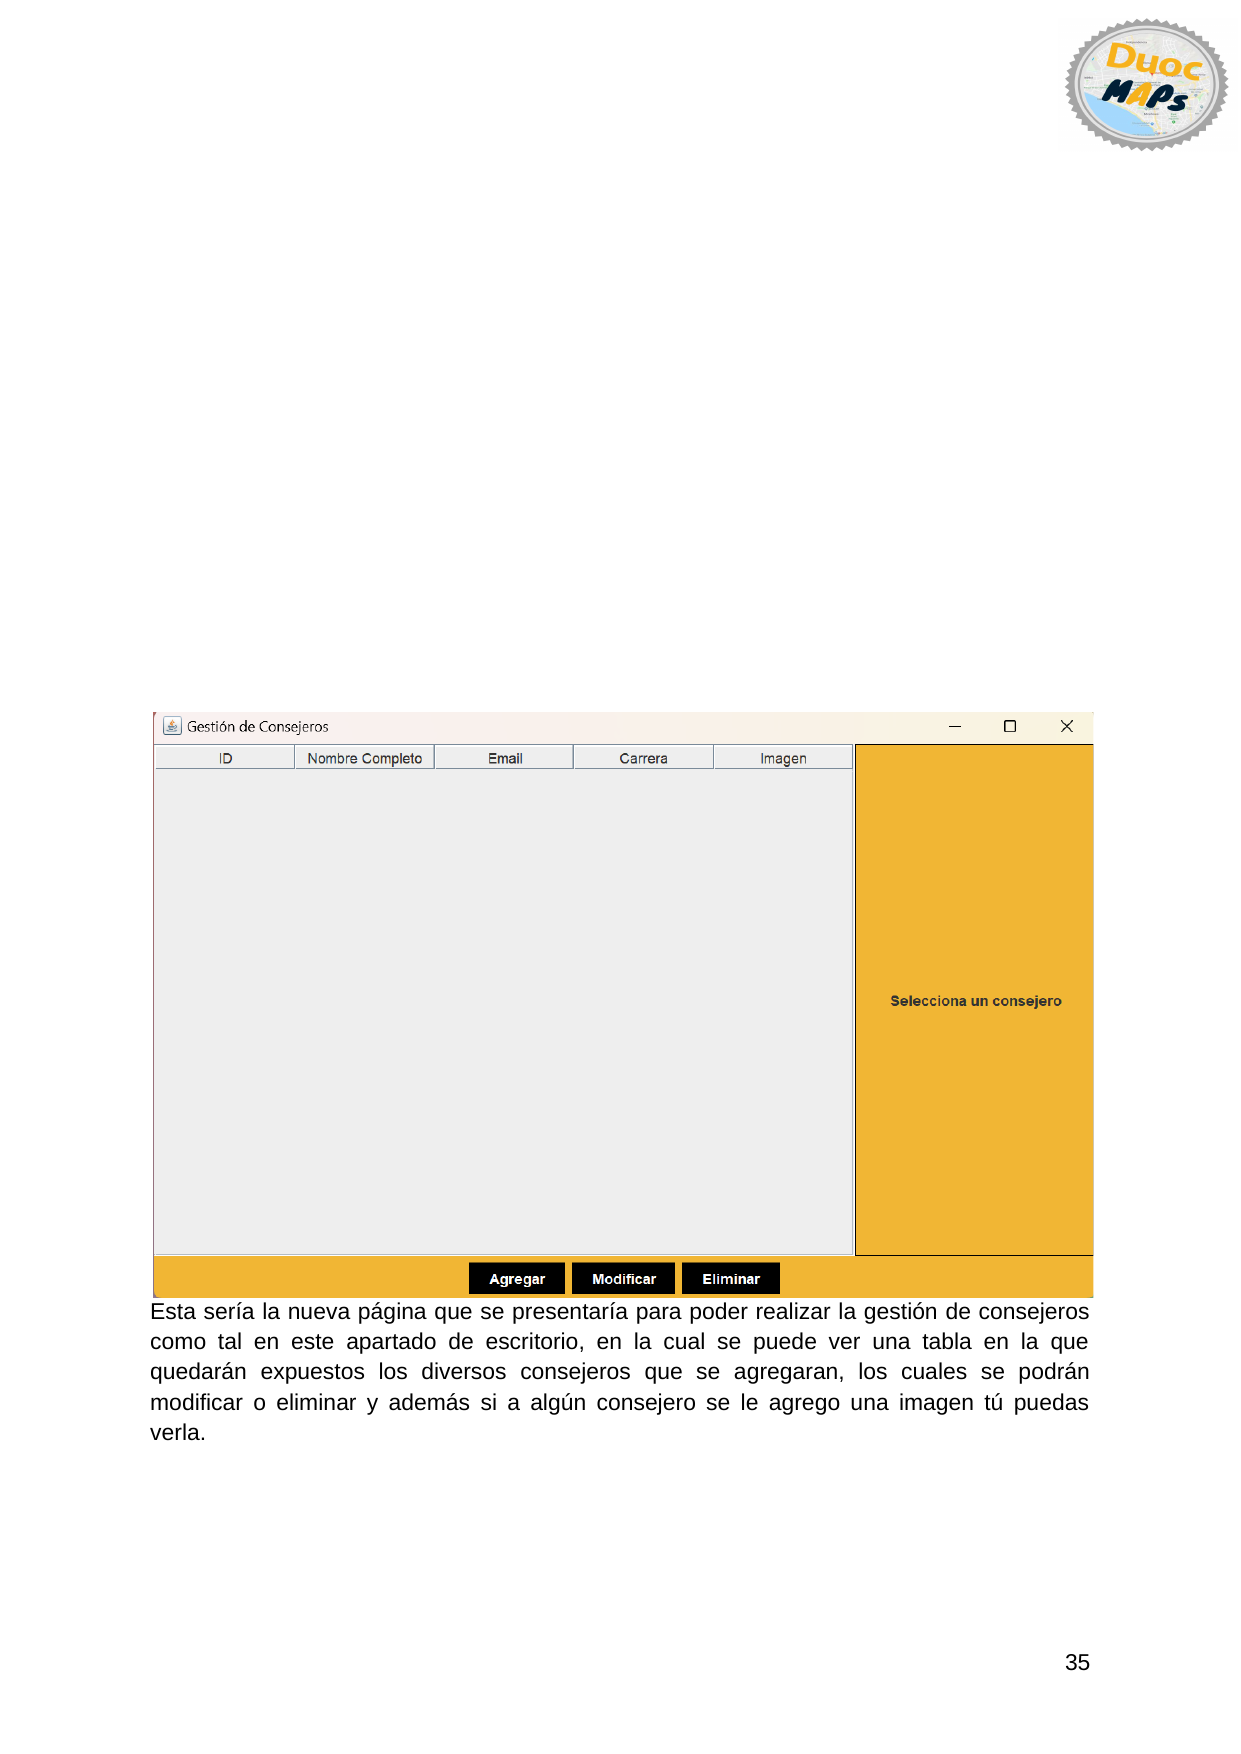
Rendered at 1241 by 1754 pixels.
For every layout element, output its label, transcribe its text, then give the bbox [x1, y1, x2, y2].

text Esta sería la nueva página que se presentaría para poder realizar la gestión de consejeros como tal en este apartado de escritorio, en la cual se puede ver una tabla en la que quedarán expuestos los diversos consejeros que se agregaran, los cuales se podrán modificar o eliminar y además si a algún consejero se le agrego una imagen tú puedas verla. [150, 1298, 1090, 1445]
picture [153, 712, 1094, 1298]
picture [1057, 18, 1238, 152]
